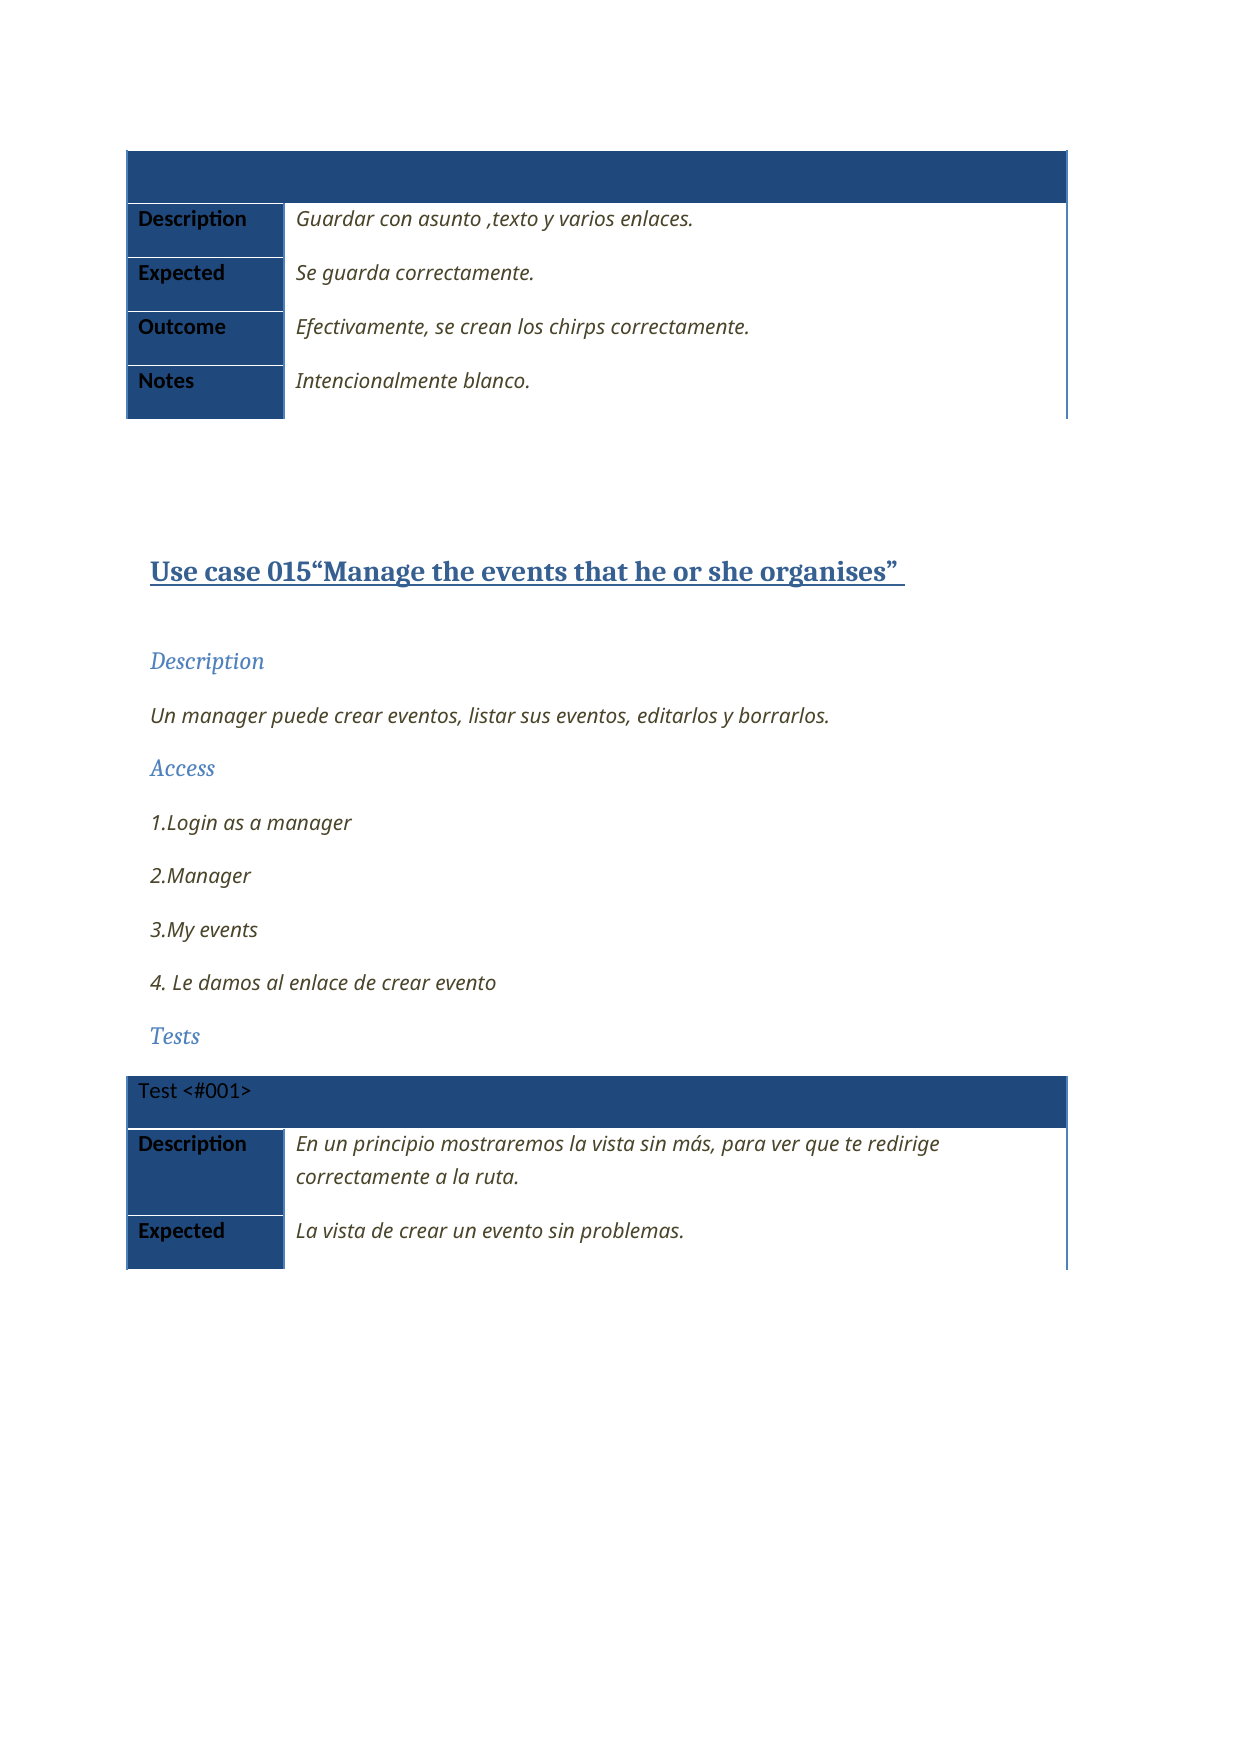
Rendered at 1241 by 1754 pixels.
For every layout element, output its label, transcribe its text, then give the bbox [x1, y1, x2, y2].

text 1.Login as a manager [150, 808, 1090, 837]
text 4. Le damos al enlace de crear evento [150, 968, 1090, 997]
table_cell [285, 1216, 1066, 1269]
table_cell En un principio mostraremos la vista sin más, para ver que te redirige correctamente a la ruta. [285, 1130, 1066, 1215]
table_cell Expected [128, 258, 283, 311]
subtitle Access [150, 754, 1090, 783]
table_cell Notes [128, 366, 283, 419]
text 2.Manager [150, 862, 1090, 890]
subtitle Description [150, 647, 1090, 676]
table_header Test <#005> [128, 151, 1066, 203]
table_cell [285, 312, 1066, 365]
table_header Test <#001> [128, 1076, 1066, 1128]
subtitle Tests [150, 1022, 1090, 1051]
table_cell Description [128, 204, 283, 257]
table_cell Outcome [128, 312, 283, 365]
table_cell Se guarda correctamente. [285, 258, 1066, 311]
text 3.My events [150, 915, 1090, 943]
table_cell Expected [128, 1216, 283, 1269]
text Un manager puede crear eventos, listar sus eventos, editarlos y borrarlos. [150, 701, 1090, 729]
table_cell Description [128, 1130, 283, 1215]
subtitle Use case 015“Manage the events that he or she organises” [150, 555, 1090, 589]
table_cell Guardar con asunto ,texto y varios enlaces. [285, 204, 1066, 257]
table_cell Intencionalmente blanco. [285, 366, 1066, 419]
